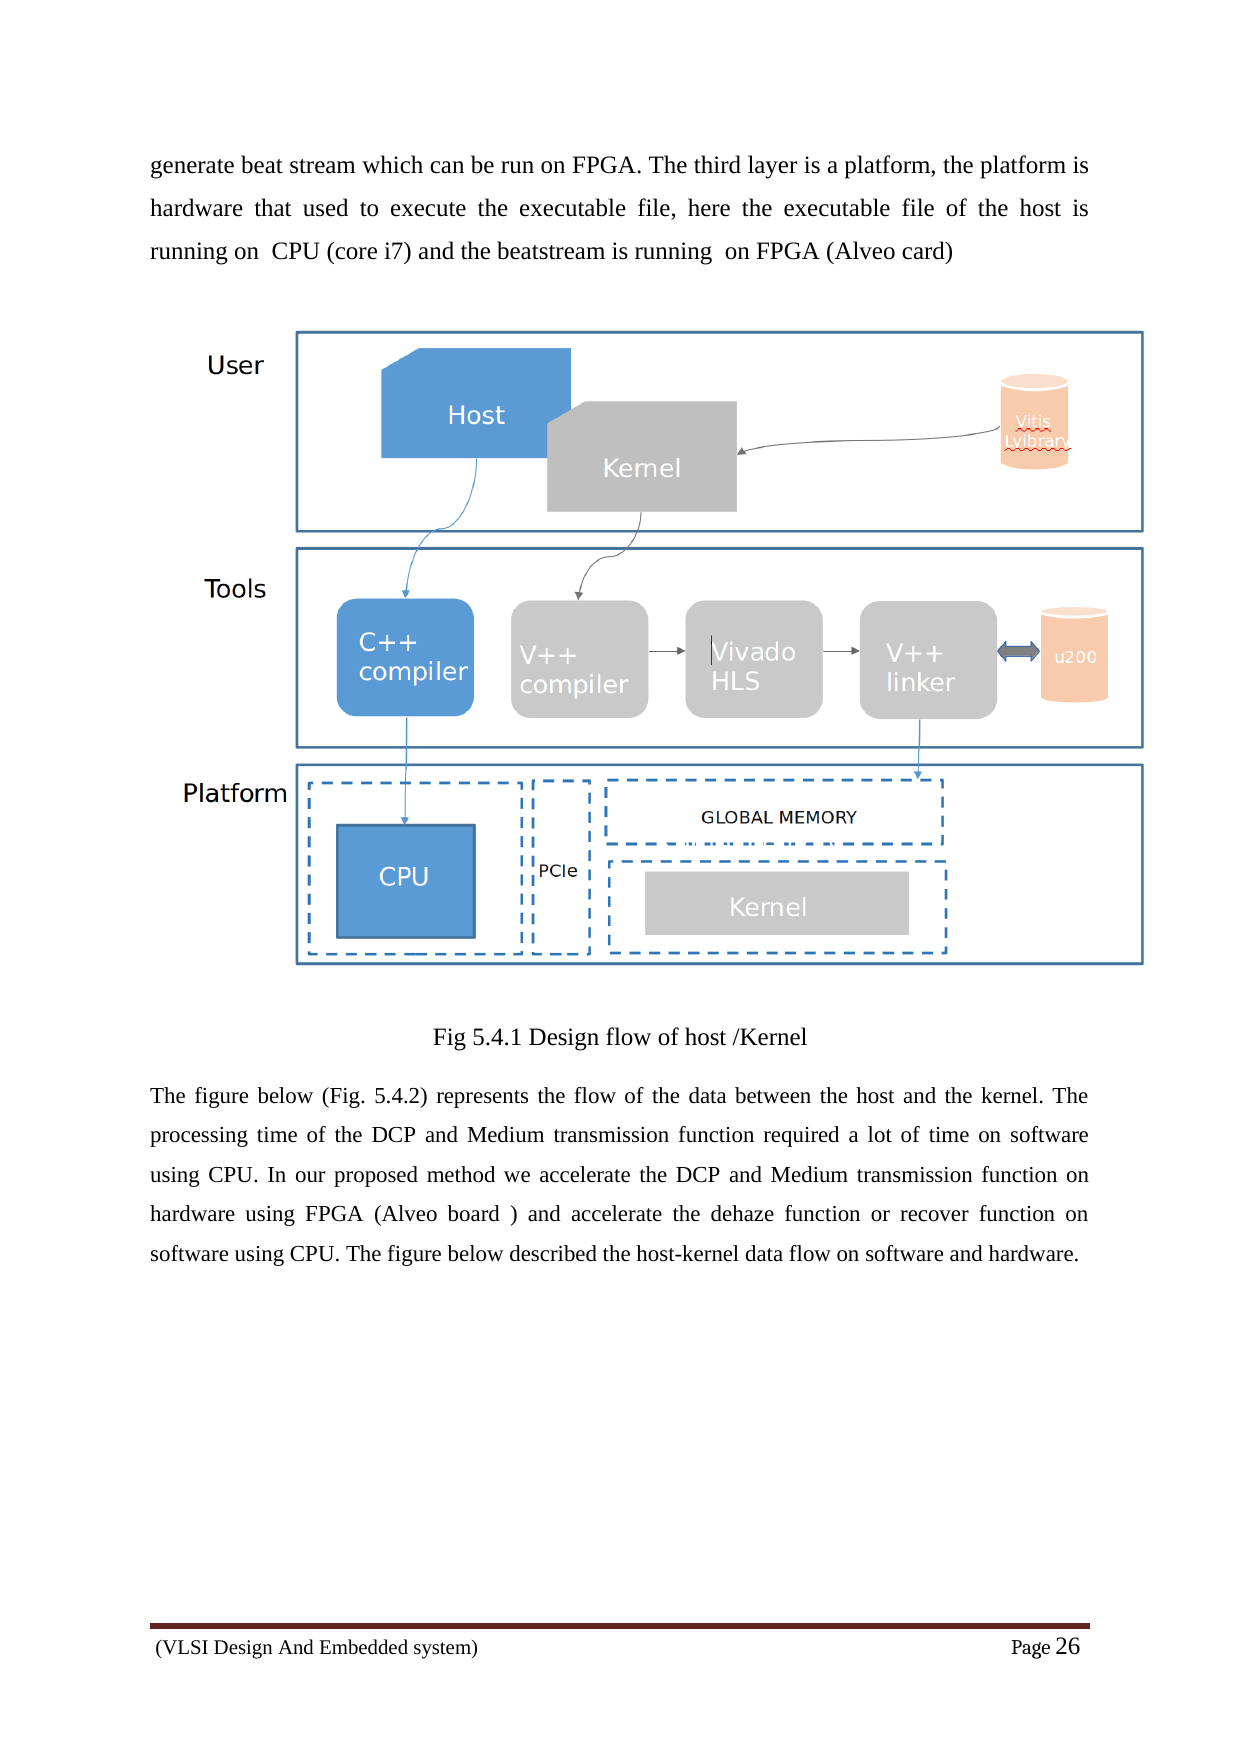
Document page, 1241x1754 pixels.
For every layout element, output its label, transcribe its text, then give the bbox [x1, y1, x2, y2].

text The figure below (Fig. 5.4.2) represents the flow of the data between the host and the kernel. The processing time of the DCP and Medium transmission function required a lot of time on software using CPU. In our proposed method we accelerate the DCP and Medium transmission function on hardware using FPGA (Alveo board ) and accelerate the dehaze function or recover function on software using CPU. The figure below described the host-kernel data flow on software and hardware. [150, 1082, 1090, 1266]
text Fig 5.4.1 Design flow of host /Kernel [150, 977, 1090, 1051]
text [150, 150, 1090, 265]
picture [150, 296, 1186, 977]
